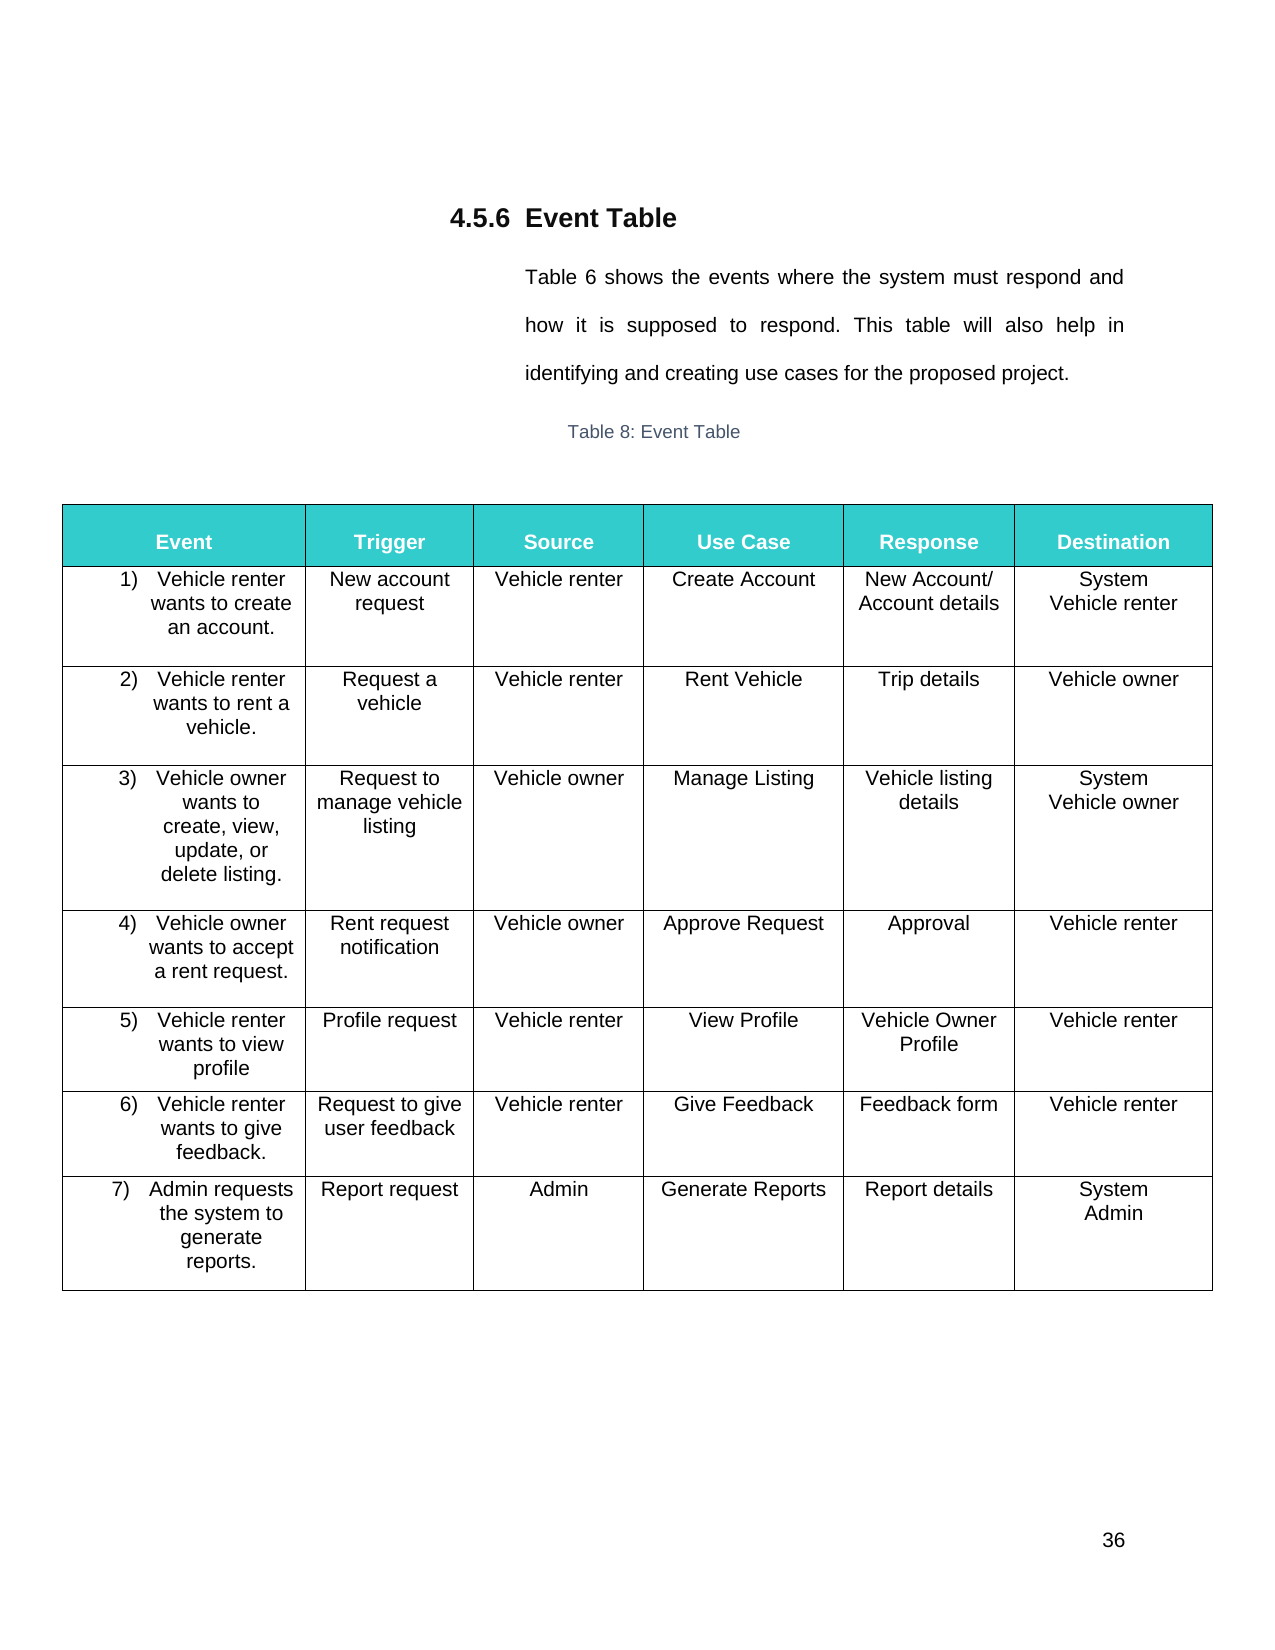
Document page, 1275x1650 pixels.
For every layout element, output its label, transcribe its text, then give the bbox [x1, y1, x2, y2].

table_cell Report details [844, 1177, 1014, 1289]
table_cell Rent Vehicle [644, 667, 843, 765]
table_header Use Case [644, 505, 843, 566]
table_cell Generate Reports [644, 1177, 843, 1289]
table_cell Request a vehicle [306, 667, 473, 765]
table_cell Admin requests the system to generate reports. [63, 1177, 305, 1289]
table_cell Vehicle renter [1015, 1092, 1212, 1176]
table_cell System Vehicle renter [1015, 567, 1212, 666]
text Table 8: Event Table [567, 420, 741, 442]
table_cell Vehicle renter [1015, 911, 1212, 1007]
table_cell Create Account [644, 567, 843, 666]
table_cell Approval [844, 911, 1014, 1007]
table_cell Request to give user feedback [306, 1092, 473, 1176]
table_cell Admin [474, 1177, 643, 1289]
table_header Destination [1015, 505, 1212, 566]
table_cell Vehicle renter [474, 1092, 643, 1176]
table_cell Report request [306, 1177, 473, 1289]
table_cell Vehicle renter wants to rent a vehicle. [63, 667, 305, 765]
table_cell Trip details [844, 667, 1014, 765]
table_cell Vehicle owner wants to accept a rent request. [63, 911, 305, 1007]
text Table 6 shows the events where the system must respond and how it is supposed to respond. This table will also help in identifying and creating use cases for the proposed project. [525, 264, 1125, 384]
table_cell Feedback form [844, 1092, 1014, 1176]
table_cell Vehicle renter wants to give feedback. [63, 1092, 305, 1176]
table_cell Manage Listing [644, 766, 843, 909]
table_header Source [474, 505, 643, 566]
table_cell Vehicle Owner Profile [844, 1008, 1014, 1091]
table_cell Vehicle owner wants to create, view, update, or delete listing. [63, 766, 305, 909]
table_header Trigger [306, 505, 473, 566]
table_cell New Account/ Account details [844, 567, 1014, 666]
table_cell System Vehicle owner [1015, 766, 1212, 909]
subtitle Event Table [450, 202, 1125, 233]
table_cell System Admin [1015, 1177, 1212, 1289]
table_cell Vehicle renter wants to view profile [63, 1008, 305, 1091]
table_cell Rent request notification [306, 911, 473, 1007]
table_cell Vehicle owner [474, 766, 643, 909]
table_cell Vehicle renter [1015, 1008, 1212, 1091]
table_cell Vehicle owner [474, 911, 643, 1007]
table_cell Request to manage vehicle listing [306, 766, 473, 909]
table_cell Approve Request [644, 911, 843, 1007]
table_cell Vehicle renter [474, 567, 643, 666]
table_header Event [63, 505, 305, 566]
table_header Response [844, 505, 1014, 566]
table_cell Give Feedback [644, 1092, 843, 1176]
table_cell Profile request [306, 1008, 473, 1091]
table_cell New account request [306, 567, 473, 666]
table_cell Vehicle listing details [844, 766, 1014, 909]
table_cell Vehicle owner [1015, 667, 1212, 765]
table_cell Vehicle renter [474, 667, 643, 765]
table_cell Vehicle renter [474, 1008, 643, 1091]
table_cell Vehicle renter wants to create an account. [63, 567, 305, 666]
table_cell View Profile [644, 1008, 843, 1091]
